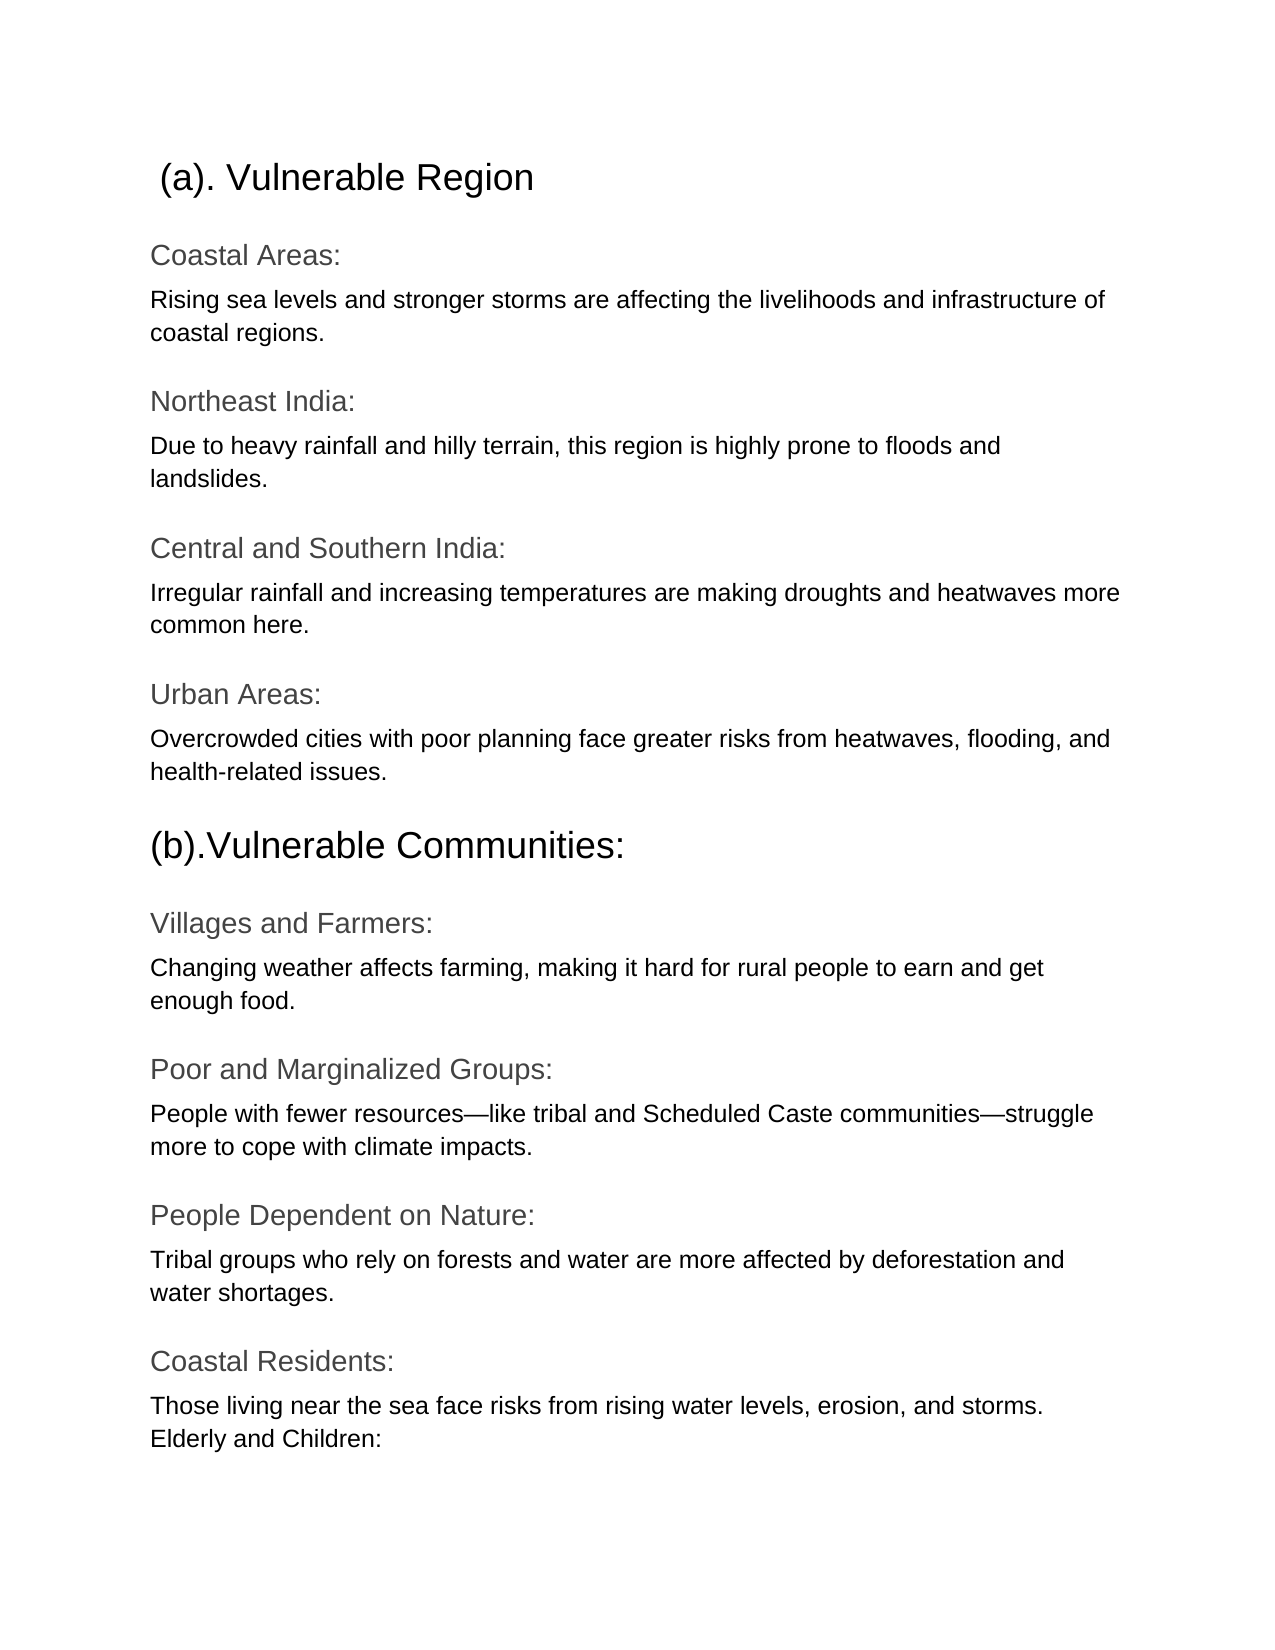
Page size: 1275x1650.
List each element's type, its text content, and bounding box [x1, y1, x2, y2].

subtitle Villages and Farmers: [150, 906, 1125, 939]
subtitle Central and Southern India: [150, 531, 1125, 564]
text Rising sea levels and stronger storms are affecting the livelihoods and infrastructure of coastal regions. [150, 285, 1125, 347]
subtitle Coastal Residents: [150, 1344, 1125, 1378]
text Irregular rainfall and increasing temperatures are making droughts and heatwaves more common here. [150, 577, 1125, 639]
text (b).Vulnerable Communities: [150, 823, 1125, 866]
text Elderly and Children: [150, 1424, 1125, 1453]
subtitle (a). Vulnerable Region [150, 155, 1125, 198]
subtitle Poor and Marginalized Groups: [150, 1052, 1125, 1086]
text Overcrowded cities with poor planning face greater risks from heatwaves, flooding, and health-related issues. [150, 724, 1125, 786]
text Due to heavy rainfall and hilly terrain, this region is highly prone to floods and landslides. [150, 431, 1125, 493]
subtitle Northeast India: [150, 384, 1125, 418]
subtitle Urban Areas: [150, 677, 1125, 710]
subtitle People Dependent on Nature: [150, 1198, 1125, 1232]
subtitle Coastal Areas: [150, 238, 1125, 272]
text Those living near the sea face risks from rising water levels, erosion, and storms. [150, 1391, 1125, 1420]
text Tribal groups who rely on forests and water are more affected by deforestation and water shortages. [150, 1245, 1125, 1307]
text Changing weather affects farming, making it hard for rural people to earn and get enough food. [150, 953, 1125, 1014]
text People with fewer resources—like tribal and Scheduled Caste communities—struggle more to cope with climate impacts. [150, 1099, 1125, 1161]
